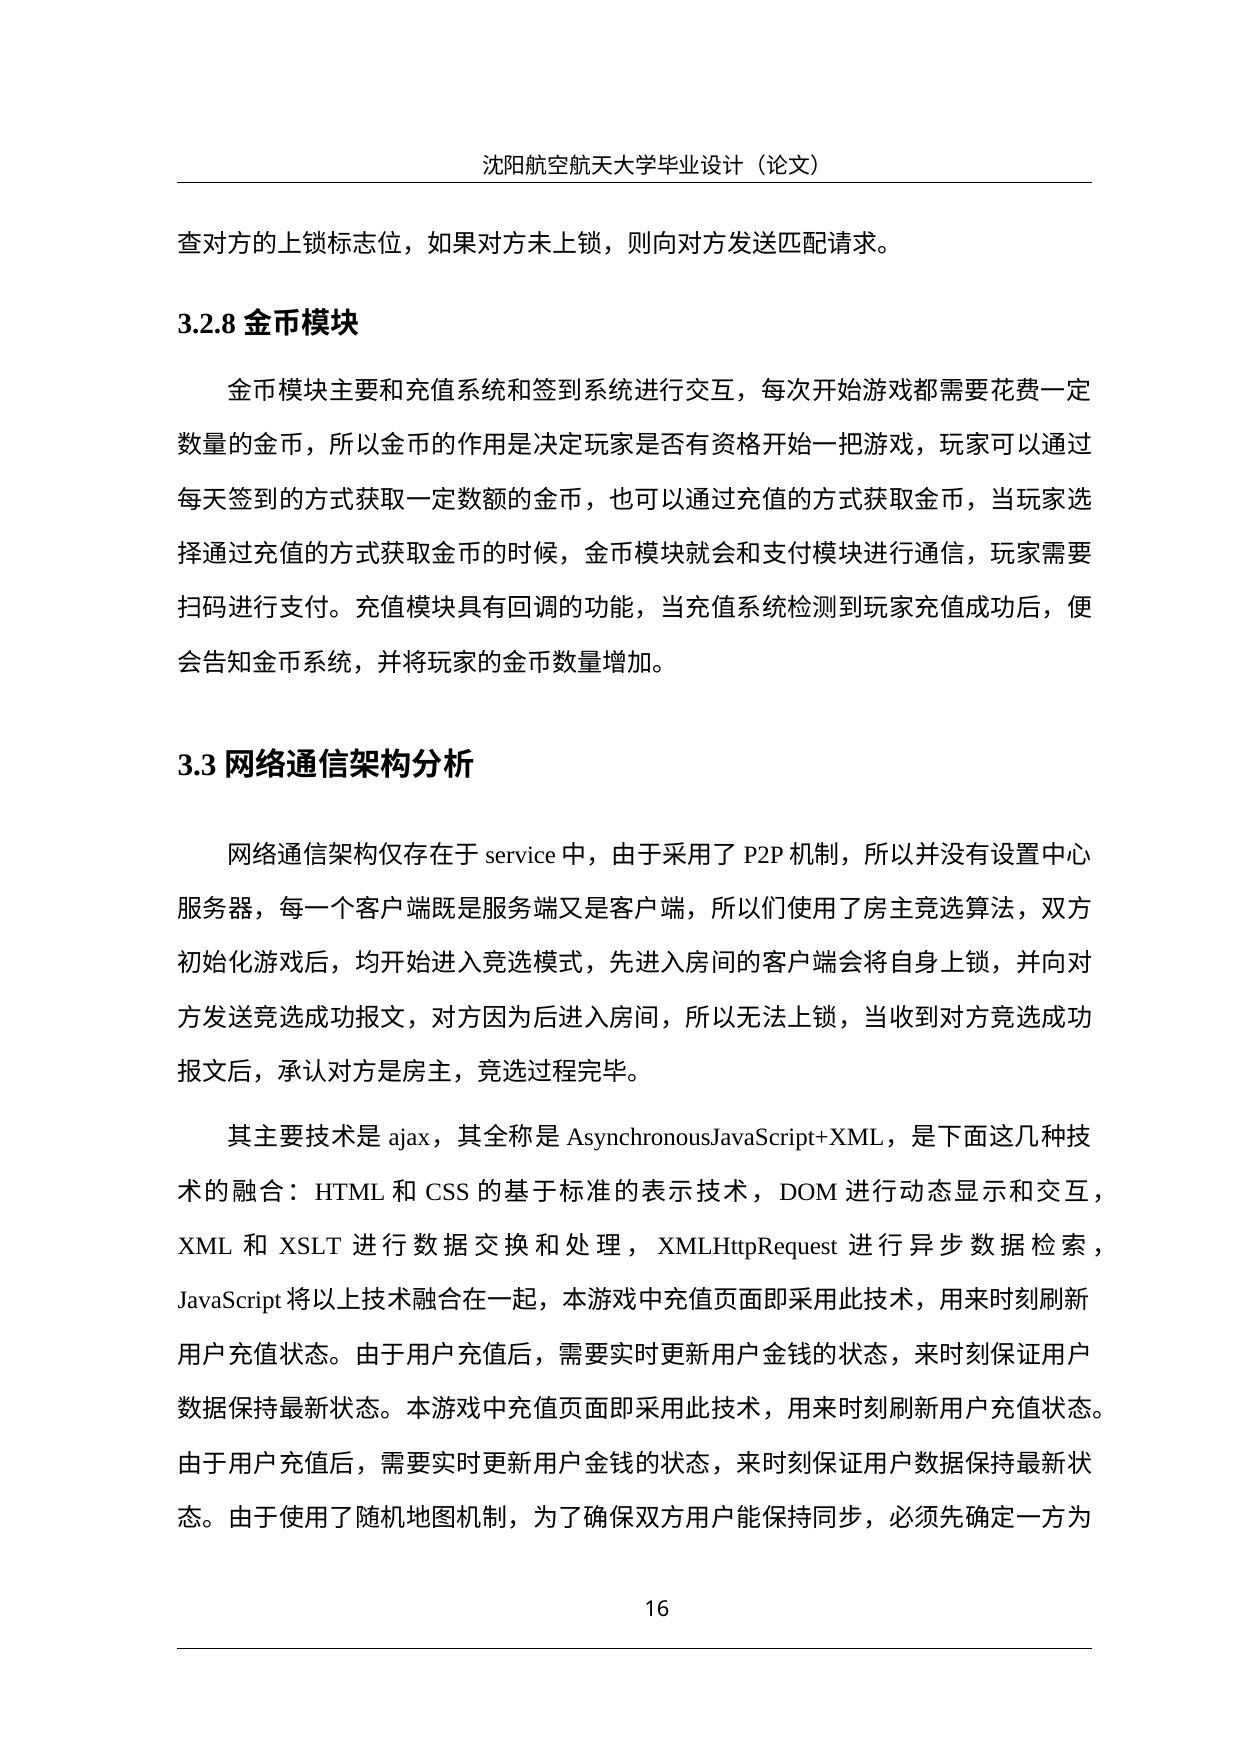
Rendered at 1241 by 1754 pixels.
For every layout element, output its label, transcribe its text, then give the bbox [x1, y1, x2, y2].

text 网络通信架构分析 [177, 718, 1092, 806]
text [177, 224, 1092, 260]
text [177, 1117, 1092, 1534]
text 金币模块 [177, 300, 1092, 342]
text 金币模块主要和充值系统和签到系统进行交互，每次开始游戏都需要花费一定数量的金币，所以金币的作用是决定玩家是否有资格开始一把游戏，玩家可以通过每天签到的方式获取一定数额的金币，也可以通过充值的方式获取金币，当玩家选择通过充值的方式获取金币的时候，金币模块就会和支付模块进行通信，玩家需要扫码进行支付。充值模块具有回调的功能，当充值系统检测到玩家充值成功后，便会告知金币系统，并将玩家的金币数量增加。 [177, 370, 1092, 678]
text 网络通信架构仅存在于service中，由于采用了P2P机制，所以并没有设置中心服务器，每一个客户端既是服务端又是客户端，所以们使用了房主竞选算法，双方初始化游戏后，均开始进入竞选模式，先进入房间的客户端会将自身上锁，并向对方发送竞选成功报文，对方因为后进入房间，所以无法上锁，当收到对方竞选成功报文后，承认对方是房主，竞选过程完毕。 [177, 834, 1092, 1088]
